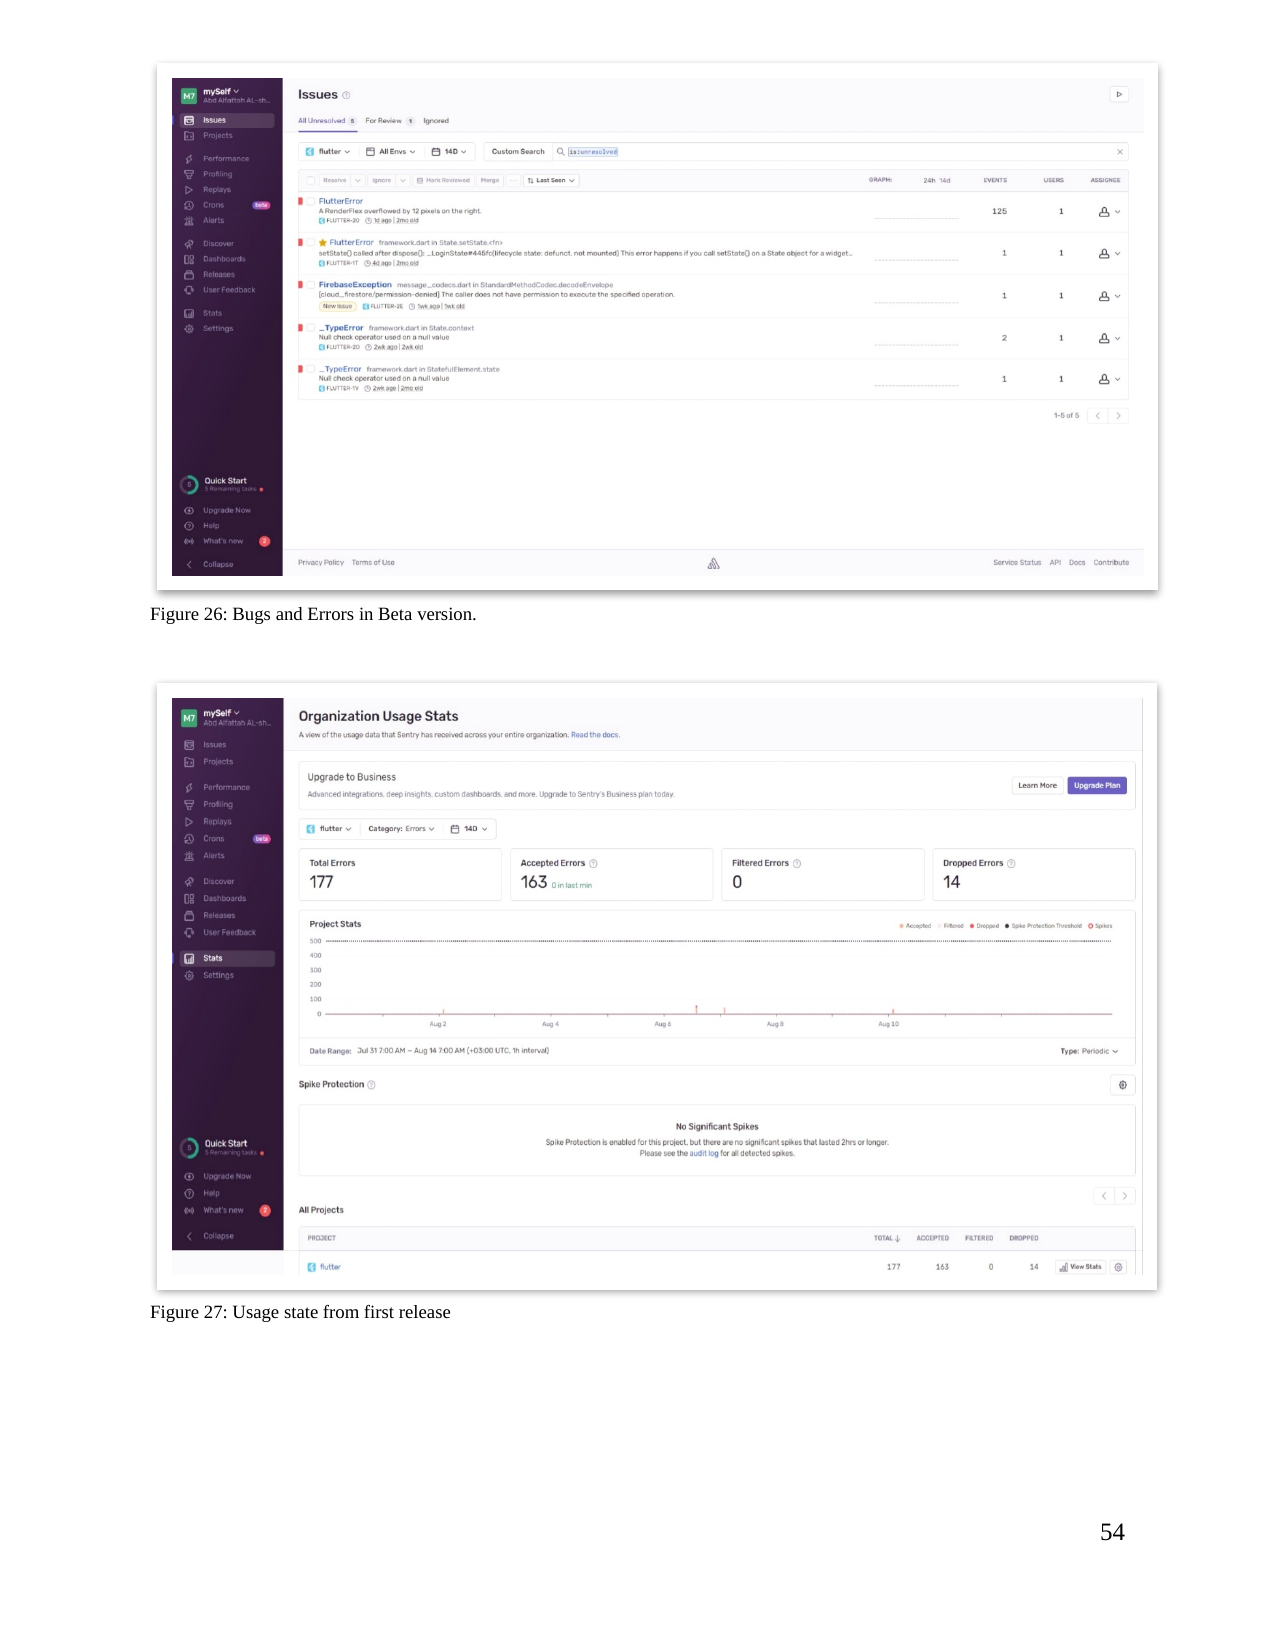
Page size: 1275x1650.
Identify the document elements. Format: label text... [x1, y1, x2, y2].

picture [172, 78, 1144, 576]
picture [172, 698, 1143, 1275]
text Figure 26: Bugs and Errors in Beta version. [150, 603, 1125, 625]
text Figure 27: Usage state from first release [150, 1301, 1125, 1323]
